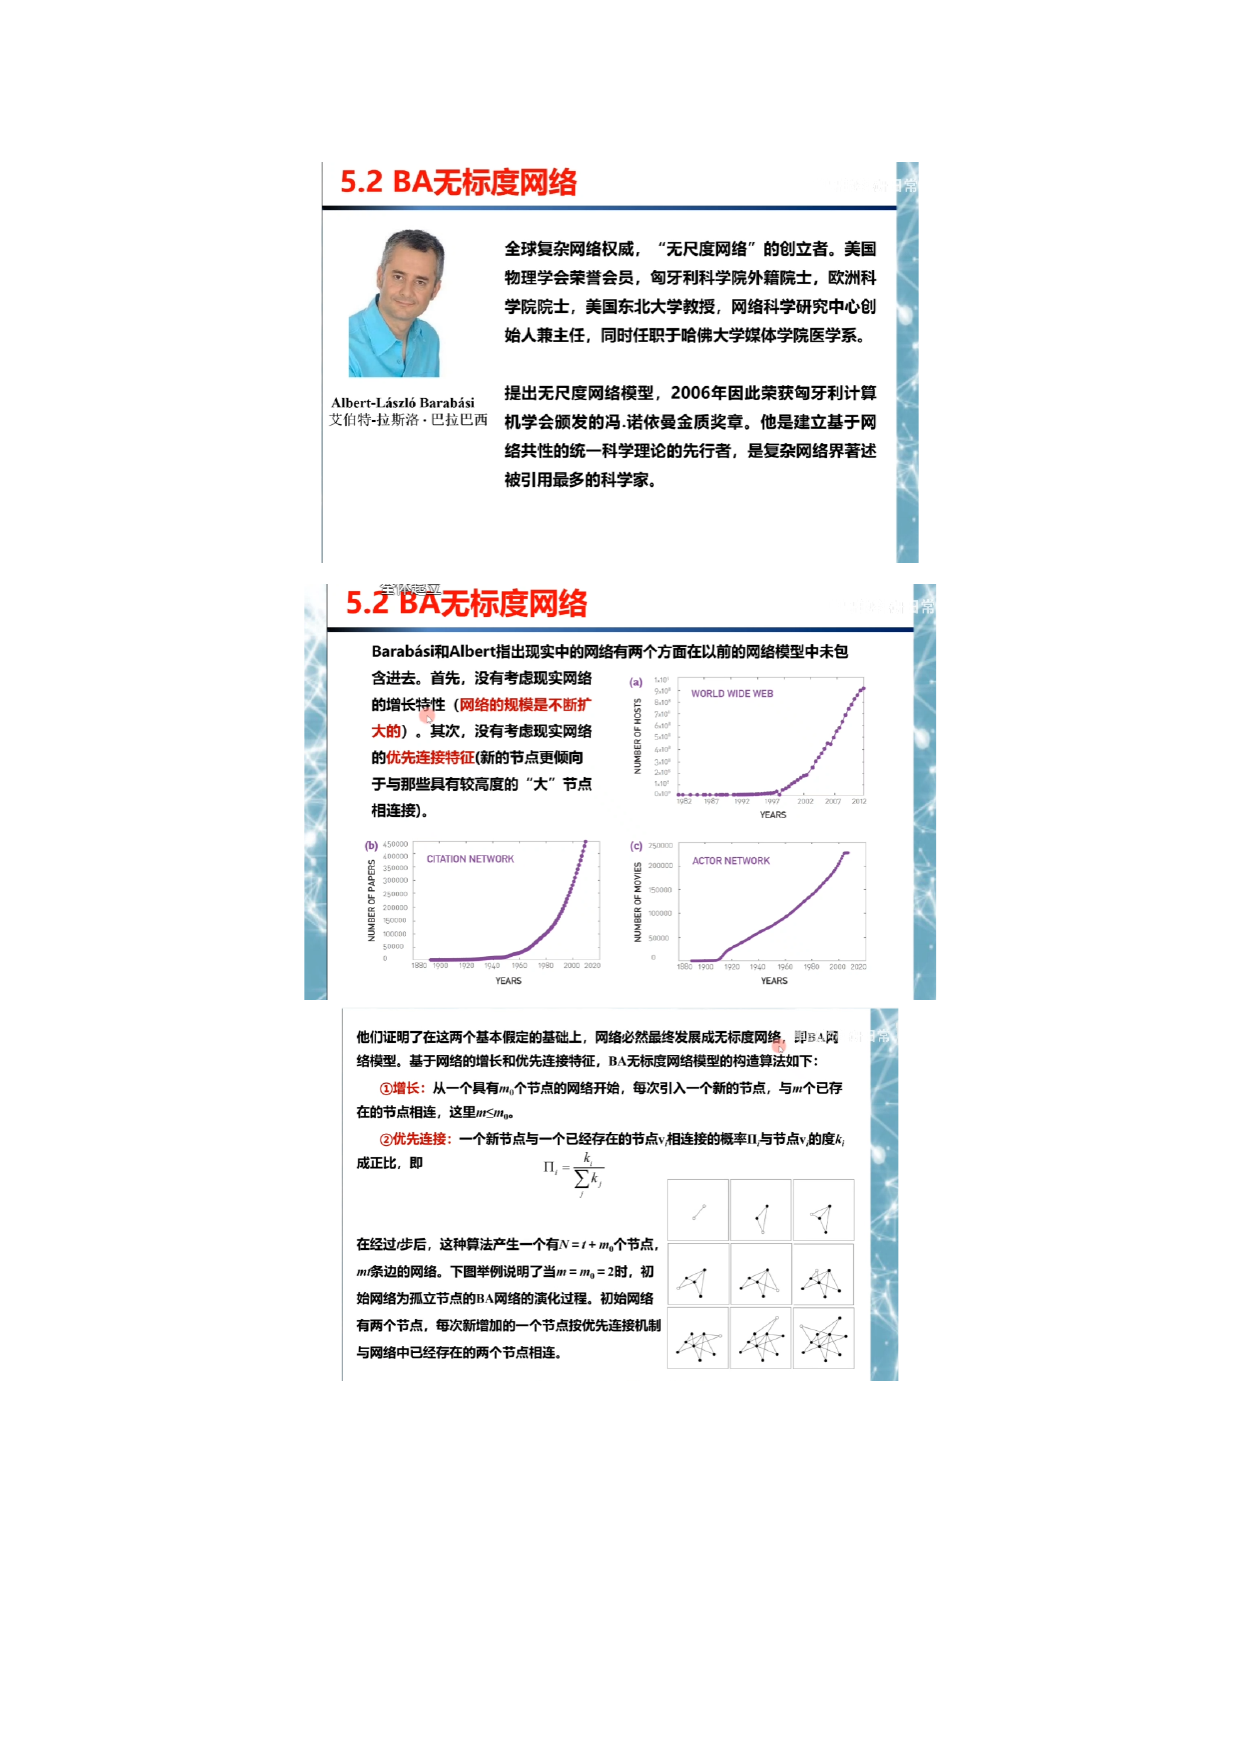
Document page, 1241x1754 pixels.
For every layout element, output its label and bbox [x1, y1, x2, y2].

picture [341, 1007, 899, 1381]
picture [304, 584, 937, 1000]
picture [321, 162, 919, 563]
